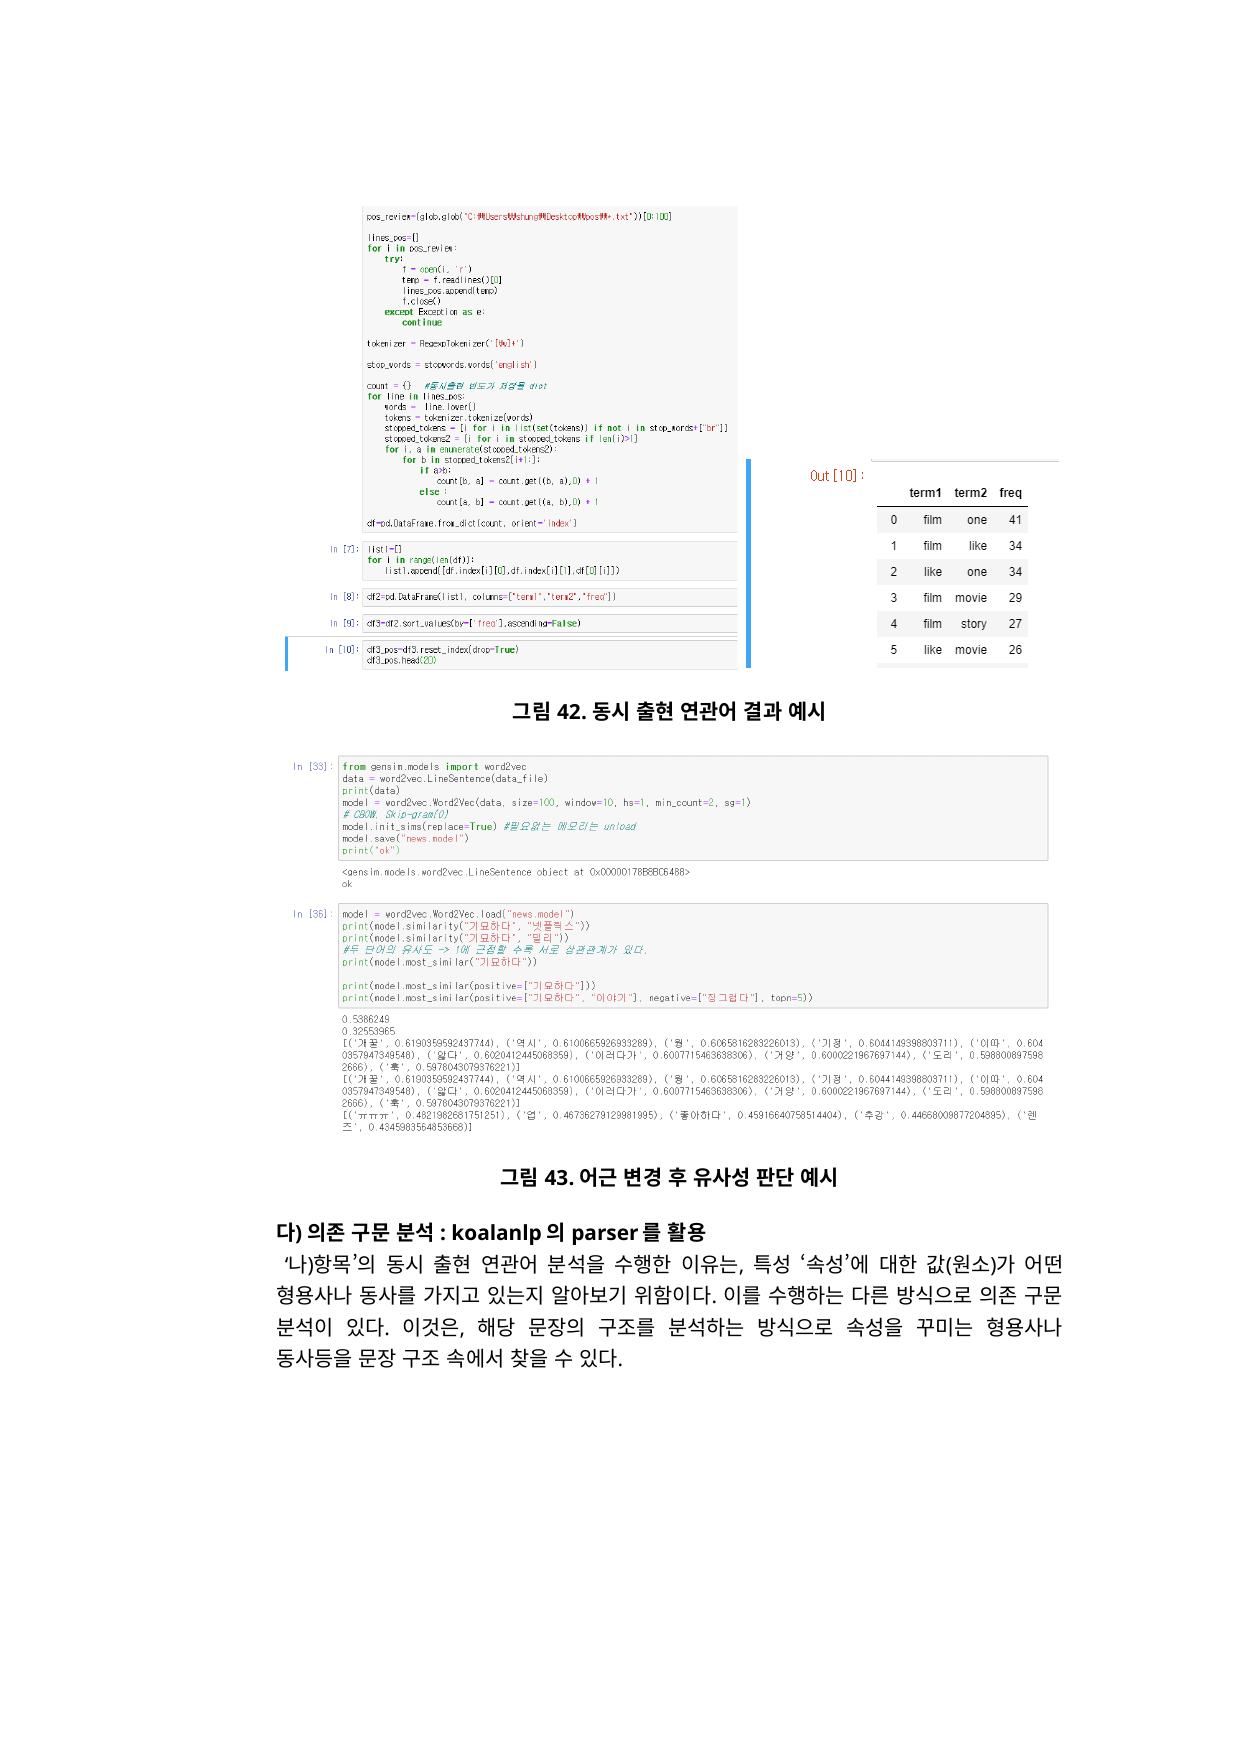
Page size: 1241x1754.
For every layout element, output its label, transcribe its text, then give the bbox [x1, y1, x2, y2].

text 그림 42. 동시 출현 연관어 결과 예시 [276, 696, 1063, 726]
text ‘나)항목’의 동시 출현 연관어 분석을 수행한 이유는, 특성 ‘속성’에 대한 값(원소)가 어떤 형용사나 동사를 가지고 있는지 알아보기 위함이다. 이를 수행하는 다른 방식으로 의존 구문 분석이 있다. 이것은, 해당 문장의 구조를 분석하는 방식으로 속성을 꾸미는 형용사나 동사등을 문장 구조 속에서 찾을 수 있다. [276, 1248, 1063, 1372]
picture [279, 206, 1059, 671]
text 그림 43. 어근 변경 후 유사성 판단 예시 [276, 1161, 1063, 1191]
picture [285, 751, 1054, 1136]
text 다) 의존 구문 분석 : koalanlp의 parser를 활용 [276, 1216, 1063, 1247]
